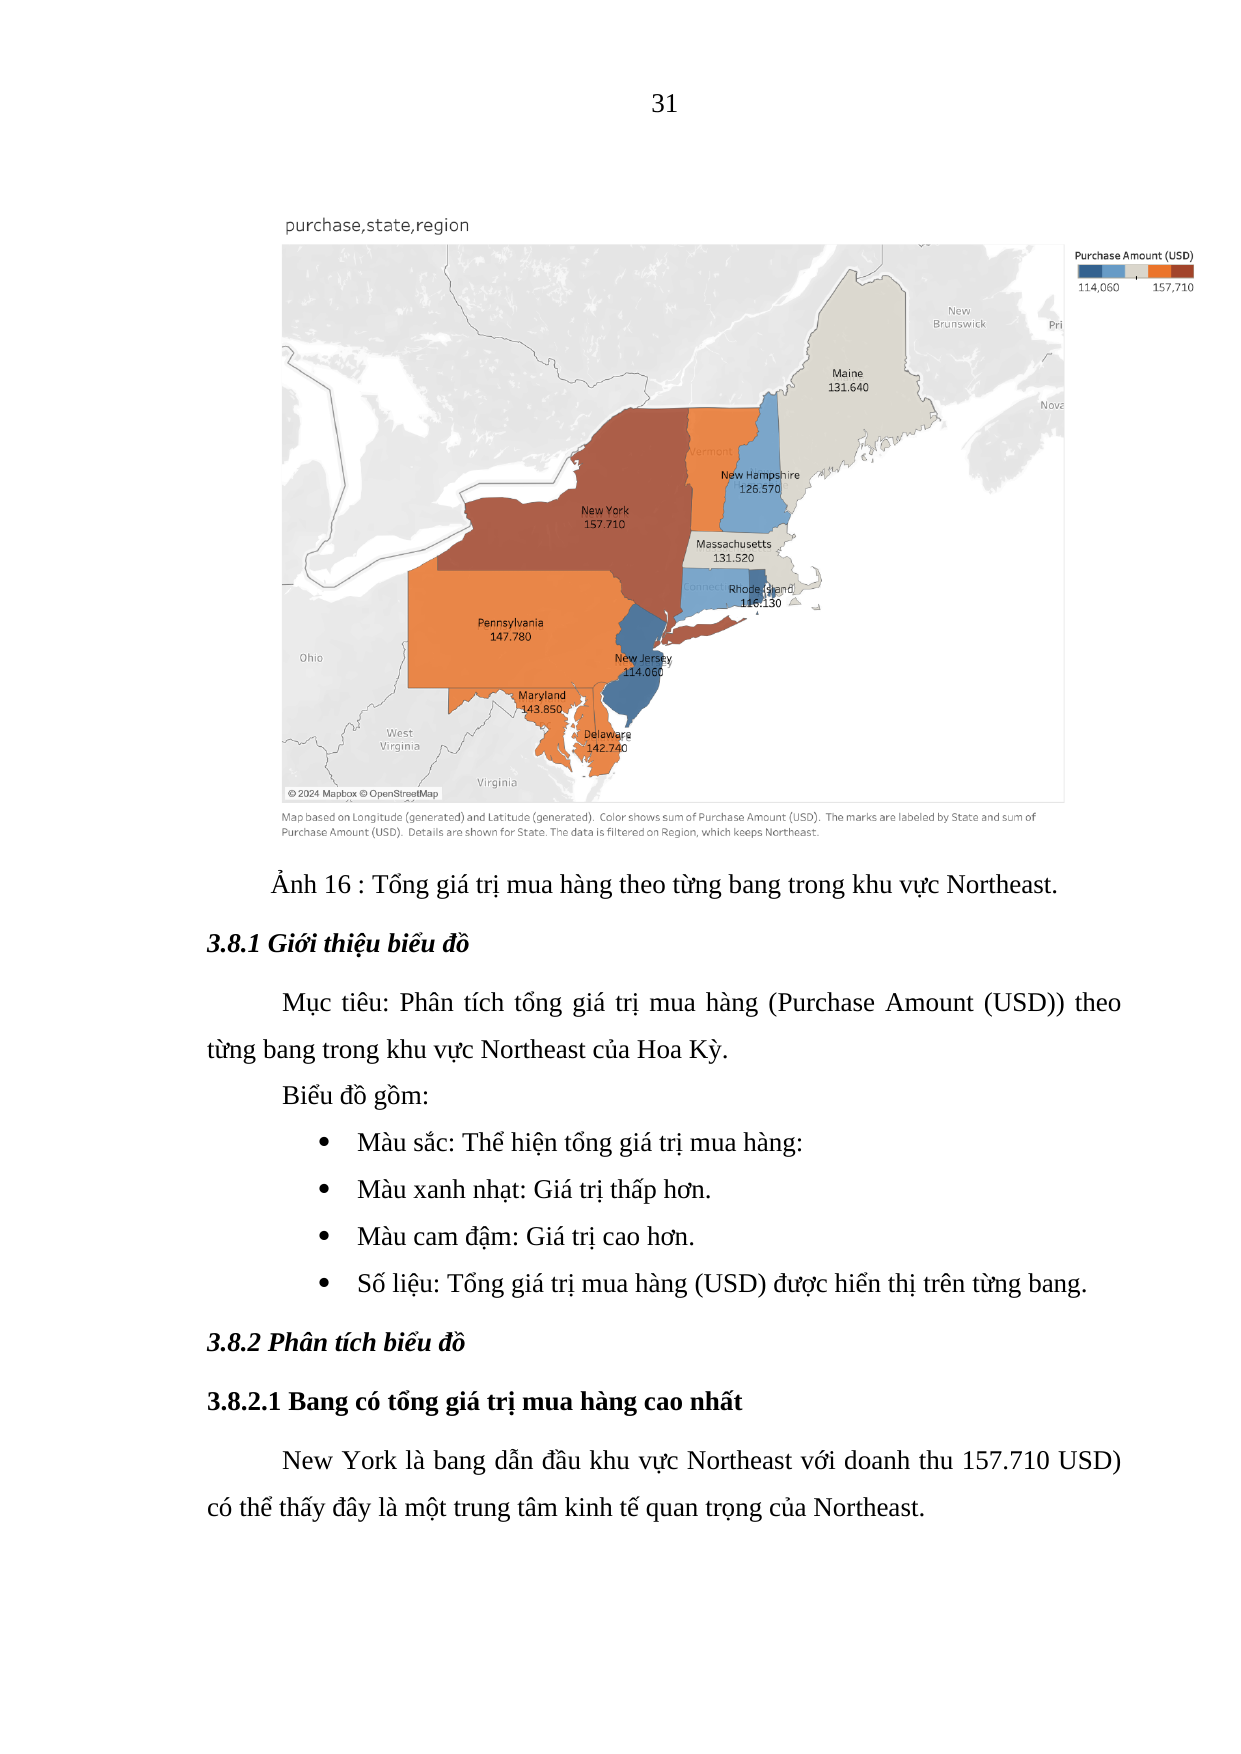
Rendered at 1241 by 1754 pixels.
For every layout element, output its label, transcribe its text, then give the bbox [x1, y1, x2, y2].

text New York là bang dẫn đầu khu vực Northeast với doanh thu 157.710 USD) có thể thấy đây là một trung tâm kinh tế quan trọng của Northeast. [207, 1444, 1122, 1522]
list Màu cam đậm: Giá trị cao hơn. [319, 1220, 1122, 1251]
text Biểu đồ gồm: [207, 1079, 1122, 1111]
list Màu sắc: Thể hiện tổng giá trị mua hàng: [319, 1126, 1122, 1157]
subtitle Bang có tổng giá trị mua hàng cao nhất [207, 1385, 1122, 1416]
list Màu xanh nhạt: Giá trị thấp hơn. [319, 1173, 1122, 1204]
picture [281, 206, 1198, 840]
text Mục tiêu: Phân tích tổng giá trị mua hàng (Purchase Amount (USD)) theo từng bang trong khu vực Northeast của Hoa Kỳ. [207, 986, 1122, 1064]
list Số liệu: Tổng giá trị mua hàng (USD) được hiển thị trên từng bang. [319, 1267, 1122, 1298]
subtitle Phân tích biểu đồ [207, 1326, 1122, 1357]
subtitle Giới thiệu biểu đồ [207, 927, 1122, 958]
